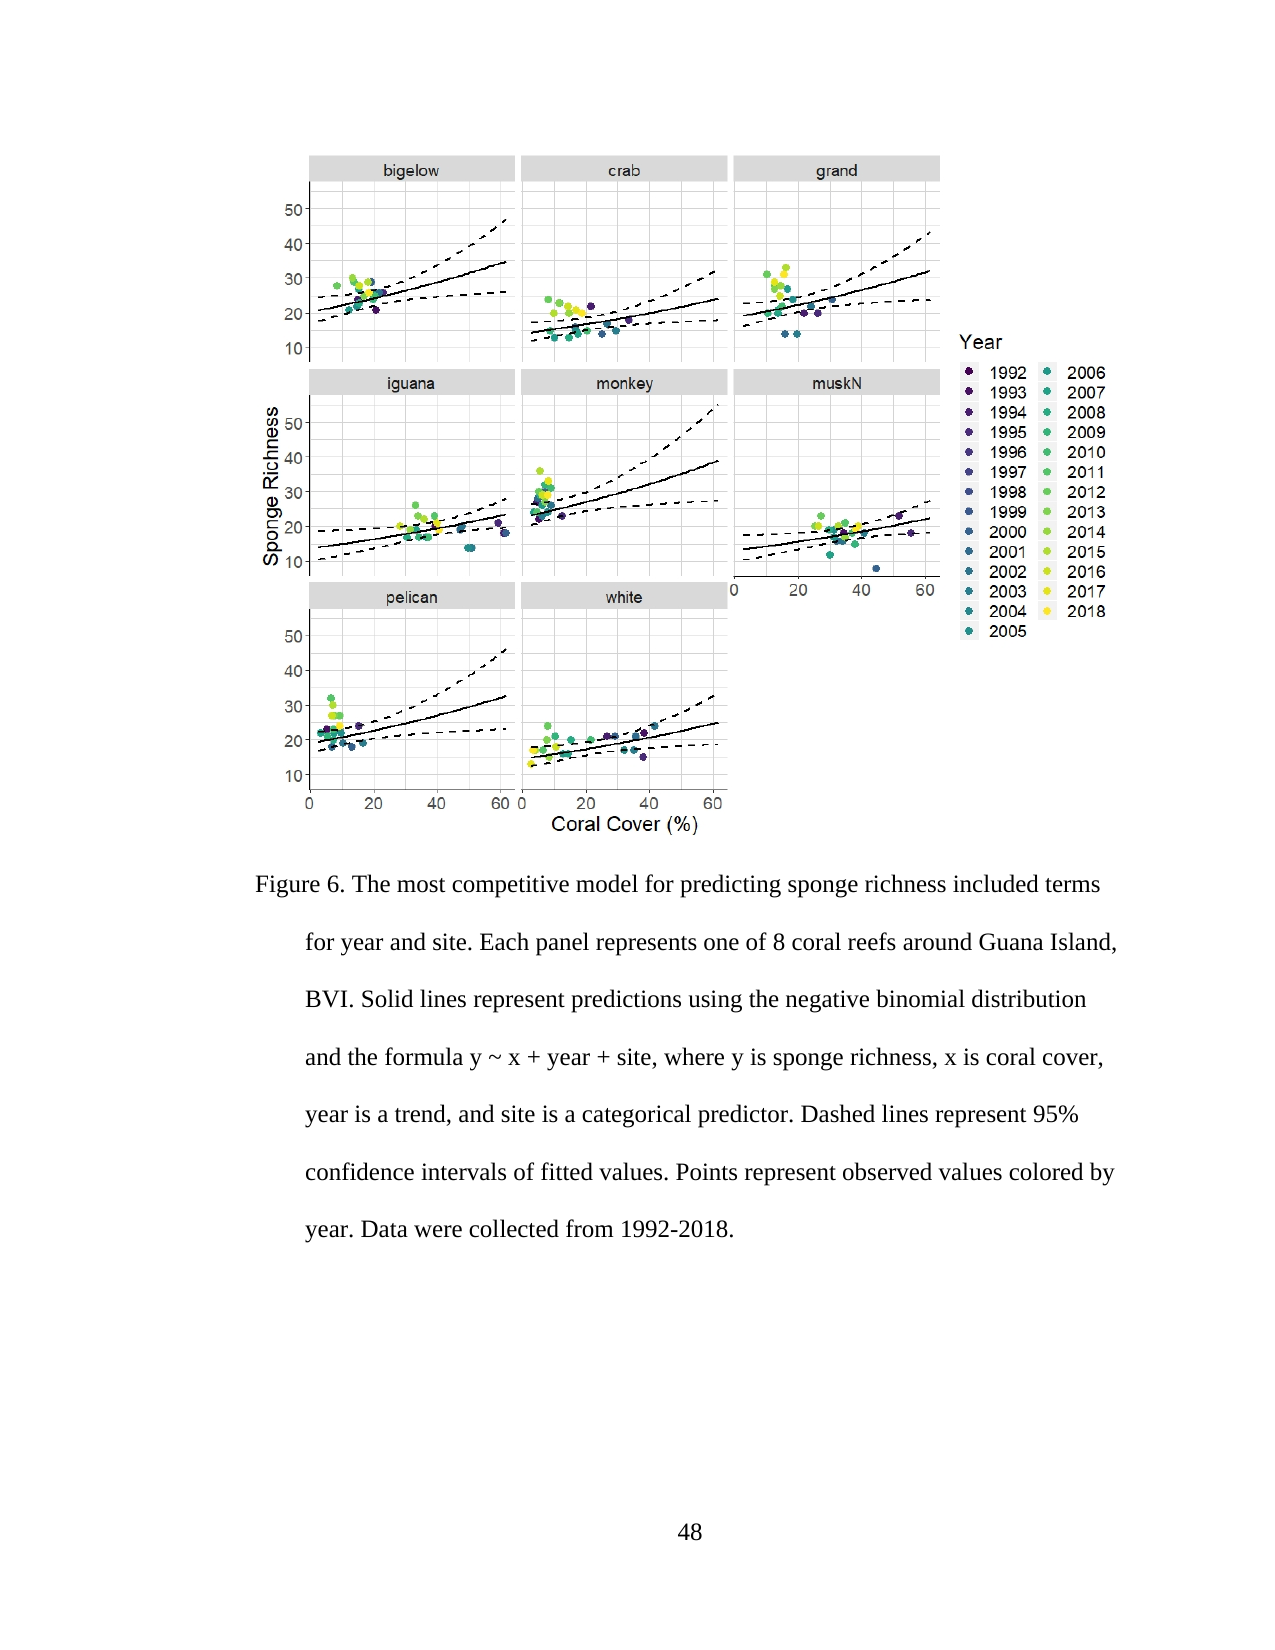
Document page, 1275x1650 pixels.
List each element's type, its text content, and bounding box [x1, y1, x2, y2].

subtitle Figure 6. The most competitive model for predicting sponge richness included terms for year and site. Each panel represents one of 8 coral reefs around Guana Island, BVI. Solid lines represent predictions using the negative binomial distribution and the formula y ~ x + year + site, where y is sponge richness, x is coral cover, year is a trend, and site is a categorical predictor. Dashed lines represent 95% confidence intervals of fitted values. Points represent observed values colored by year. Data were collected from 1992-2018. [255, 869, 1125, 1243]
picture [255, 150, 1118, 841]
